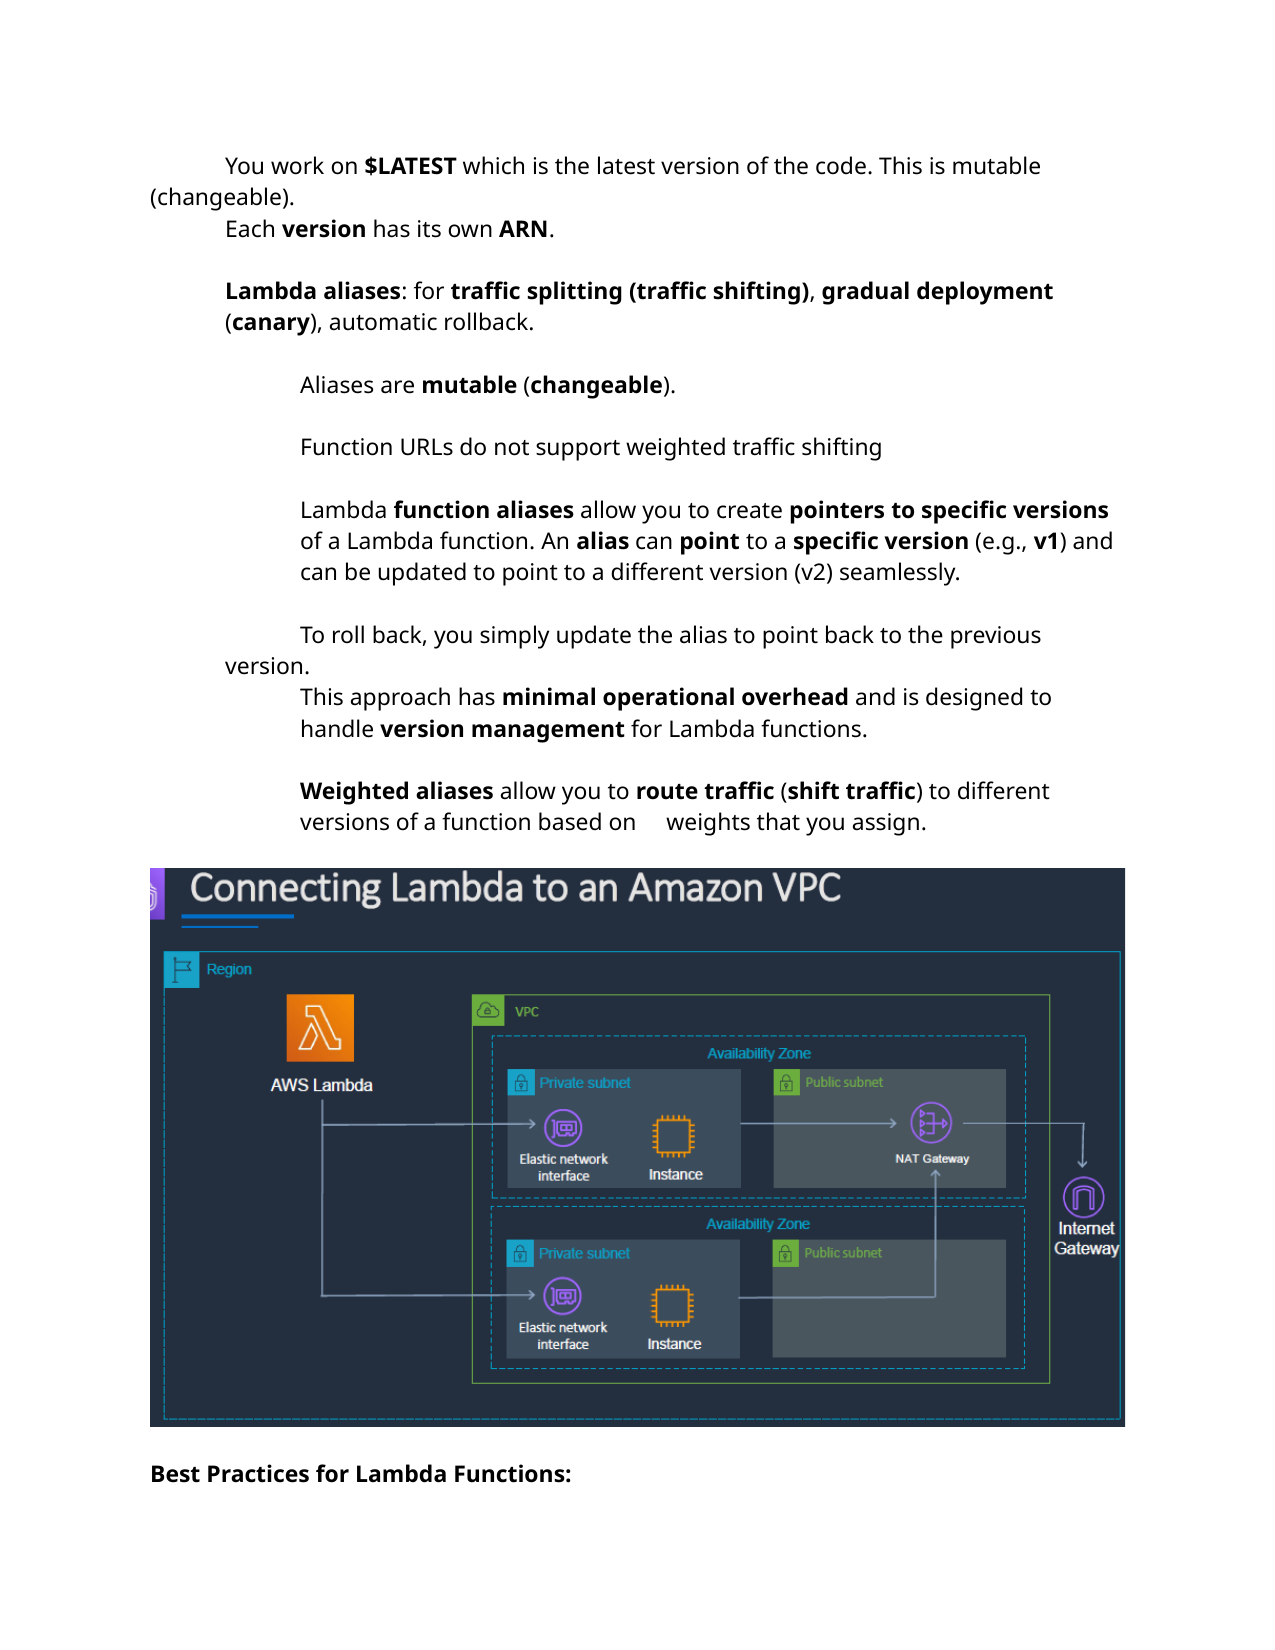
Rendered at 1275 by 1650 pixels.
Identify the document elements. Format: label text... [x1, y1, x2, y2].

text Function URLs do not support weighted traffic shifting [150, 431, 1125, 462]
text You work on $LATEST which is the latest version of the code. This is mutable (changeable). [150, 150, 1125, 212]
text This approach has minimal operational overhead and is designed to handle version management for Lambda functions. [300, 681, 1125, 744]
text Weighted aliases allow you to route traffic (shift traffic) to different versions of a function based on weights that you assign. [300, 775, 1125, 837]
text Aliases are mutable (changeable). [225, 369, 1125, 400]
text Each version has its own ARN. [150, 212, 1125, 244]
text To roll back, you simply update the alias to point back to the previous version. [225, 619, 1125, 681]
text Lambda aliases: for traffic splitting (traffic shifting), gradual deployment (canary), automatic rollback. [225, 275, 1125, 337]
text Lambda function aliases allow you to create pointers to specific versions of a Lambda function. An alias can point to a specific version (e.g., v1) and can be updated to point to a different version (v2) seamlessly. [300, 494, 1125, 587]
picture [150, 868, 1125, 1427]
text Best Practices for Lambda Functions: [150, 1458, 1125, 1489]
